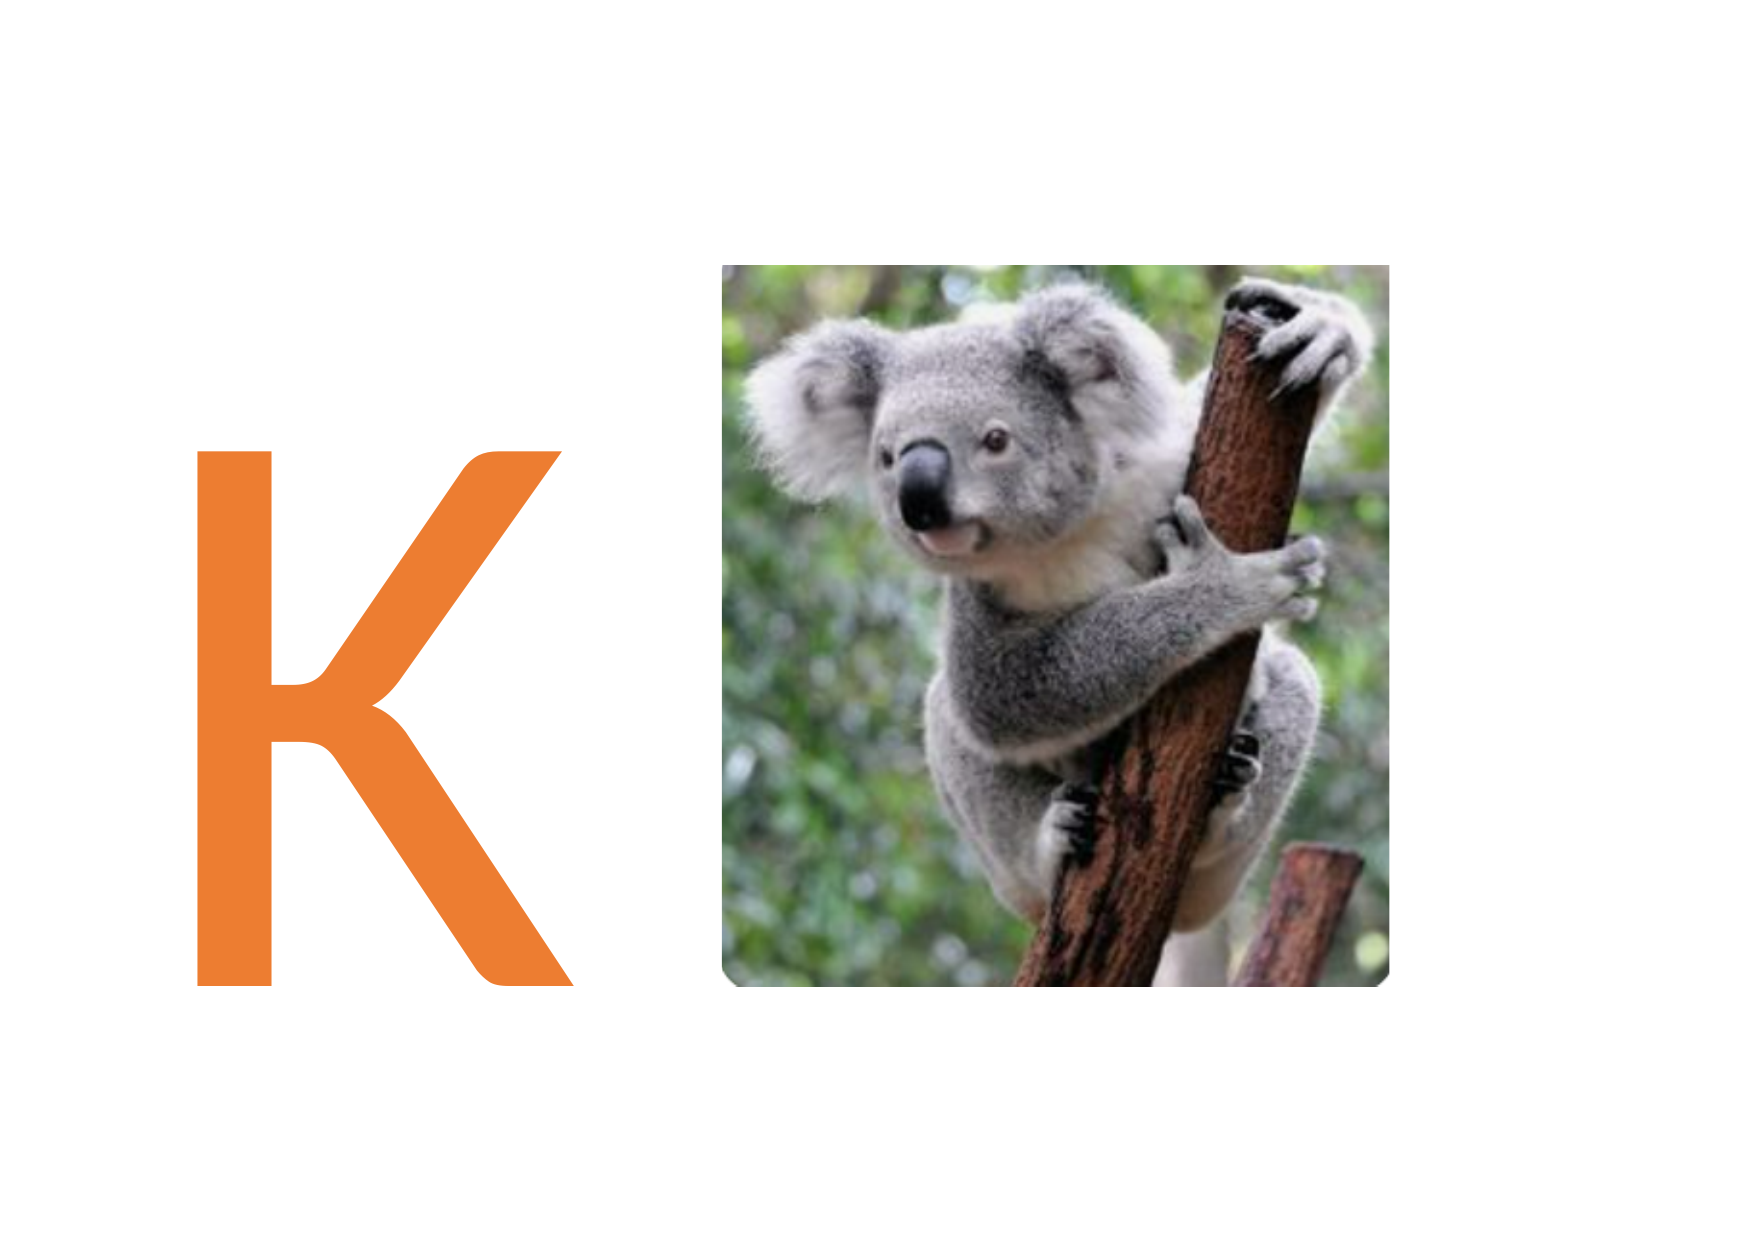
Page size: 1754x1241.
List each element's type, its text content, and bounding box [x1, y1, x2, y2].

picture [721, 265, 1390, 987]
